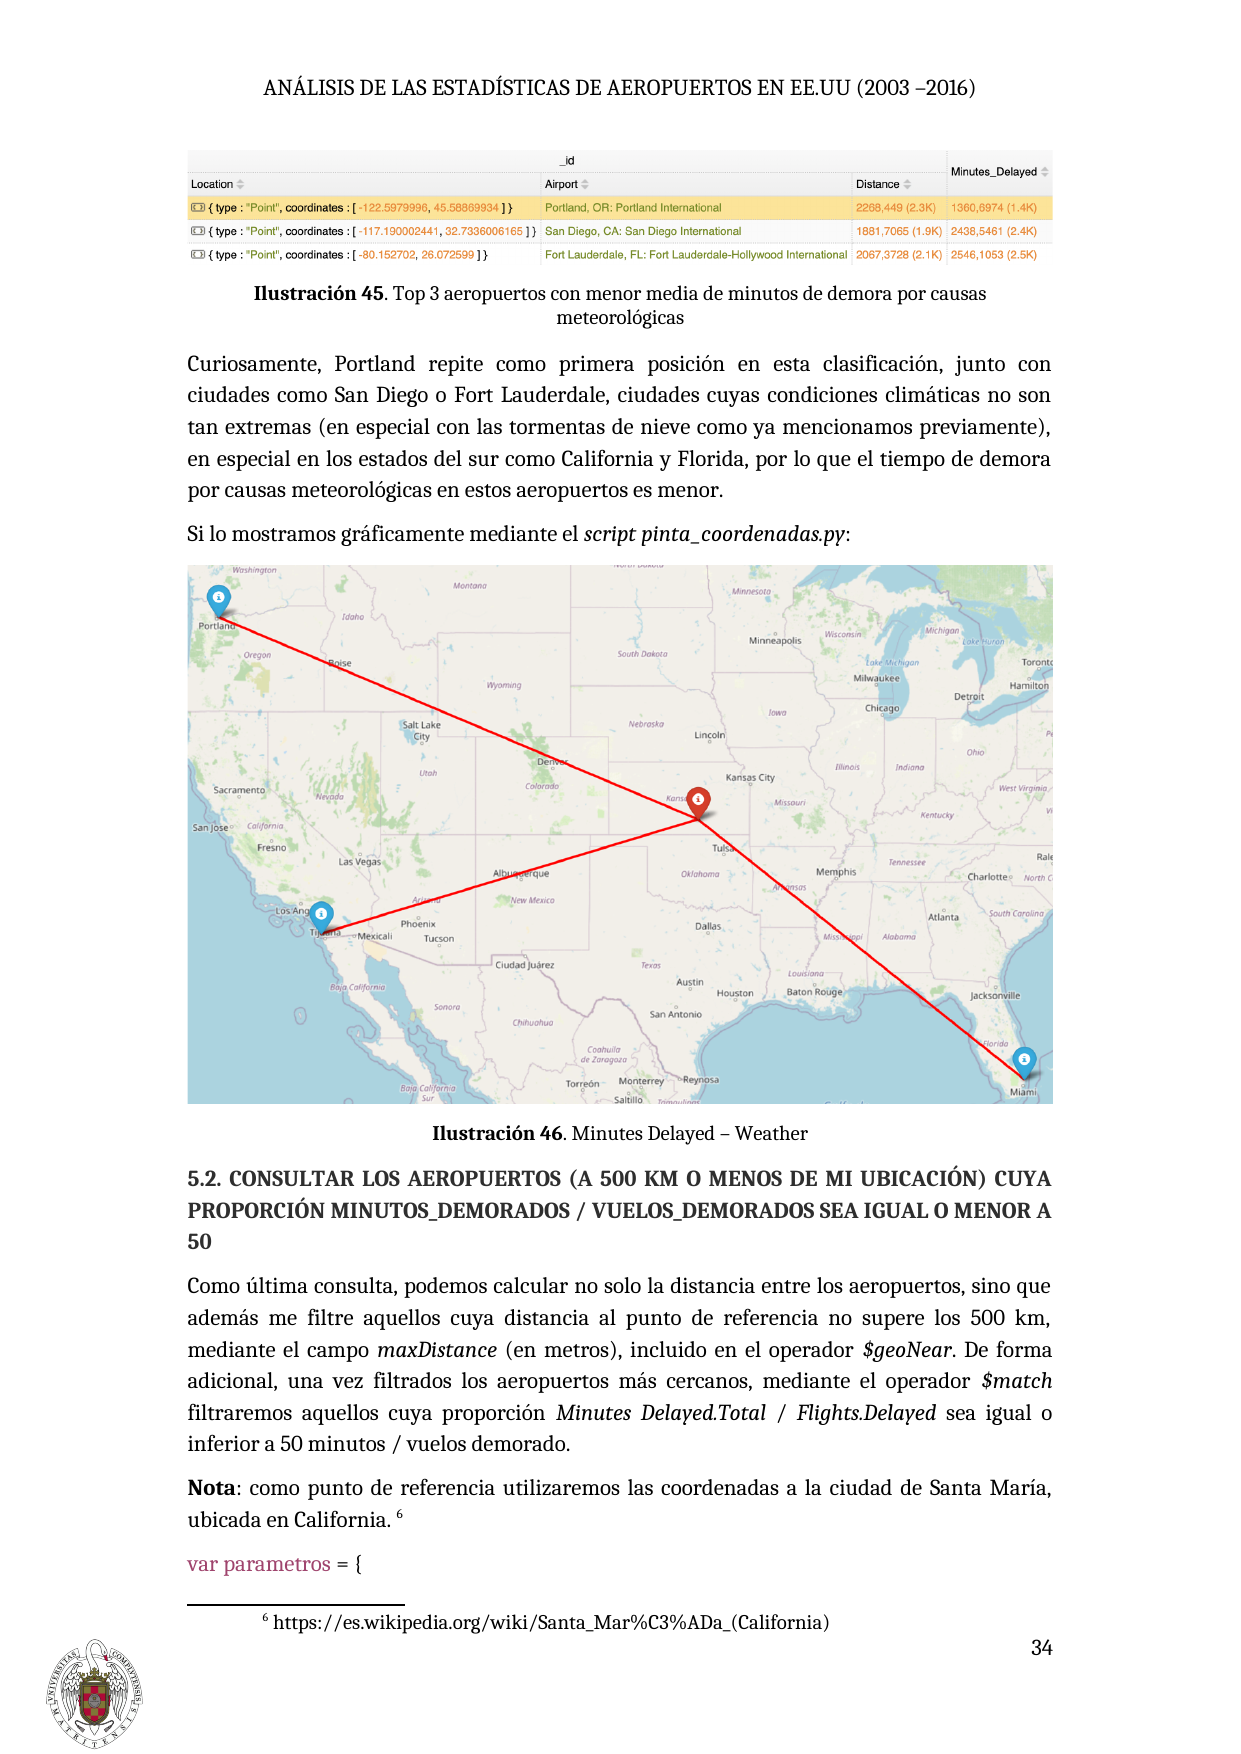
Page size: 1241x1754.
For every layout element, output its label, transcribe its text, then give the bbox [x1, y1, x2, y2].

text Como última consulta, podemos calcular no solo la distancia entre los aeropuertos, sino que además me filtre aquellos cuya distancia al punto de referencia no supere los 500 km, mediante el campo maxDistance (en metros), incluido en el operador $geoNear. De forma adicional, una vez filtrados los aeropuertos más cercanos, mediante el operador $match filtraremos aquellos cuya proporción Minutes Delayed.Total / Flights.Delayed sea igual o inferior a 50 minutos / vuelos demorado. [187, 1273, 1053, 1457]
text Curiosamente, Portland repite como primera posición en esta clasificación, junto con ciudades como San Diego o Fort Lauderdale, ciudades cuyas condiciones climáticas no son tan extremas (en especial con las tormentas de nieve como ya mencionamos previamente), en especial en los estados del sur como California y Florida, por lo que el tiempo de demora por causas meteorológicas en estos aeropuertos es menor. [187, 351, 1053, 503]
text Nota: como punto de referencia utilizaremos las coordenadas a la ciudad de Santa María, ubicada en California. [187, 1475, 1053, 1533]
text Ilustración 46. Minutes Delayed – Weather [187, 1121, 1053, 1145]
text Si lo mostramos gráficamente mediante el script pinta_coordenadas.py: [187, 521, 1053, 547]
text var parametros = { [187, 1551, 1053, 1577]
picture [43, 1636, 146, 1752]
picture [187, 150, 1053, 265]
subtitle 5.2. CONSULTAR LOS AEROPUERTOS (A 500 KM O MENOS DE MI UBICACIÓN) CUYA PROPORCIÓN MINUTOS_DEMORADOS / VUELOS_DEMORADOS SEA IGUAL O MENOR A 50 [187, 1166, 1053, 1256]
text Ilustración 45. Top 3 aeropuertos con menor media de minutos de demora por causas meteorológicas [187, 282, 1053, 330]
picture [187, 565, 1053, 1104]
